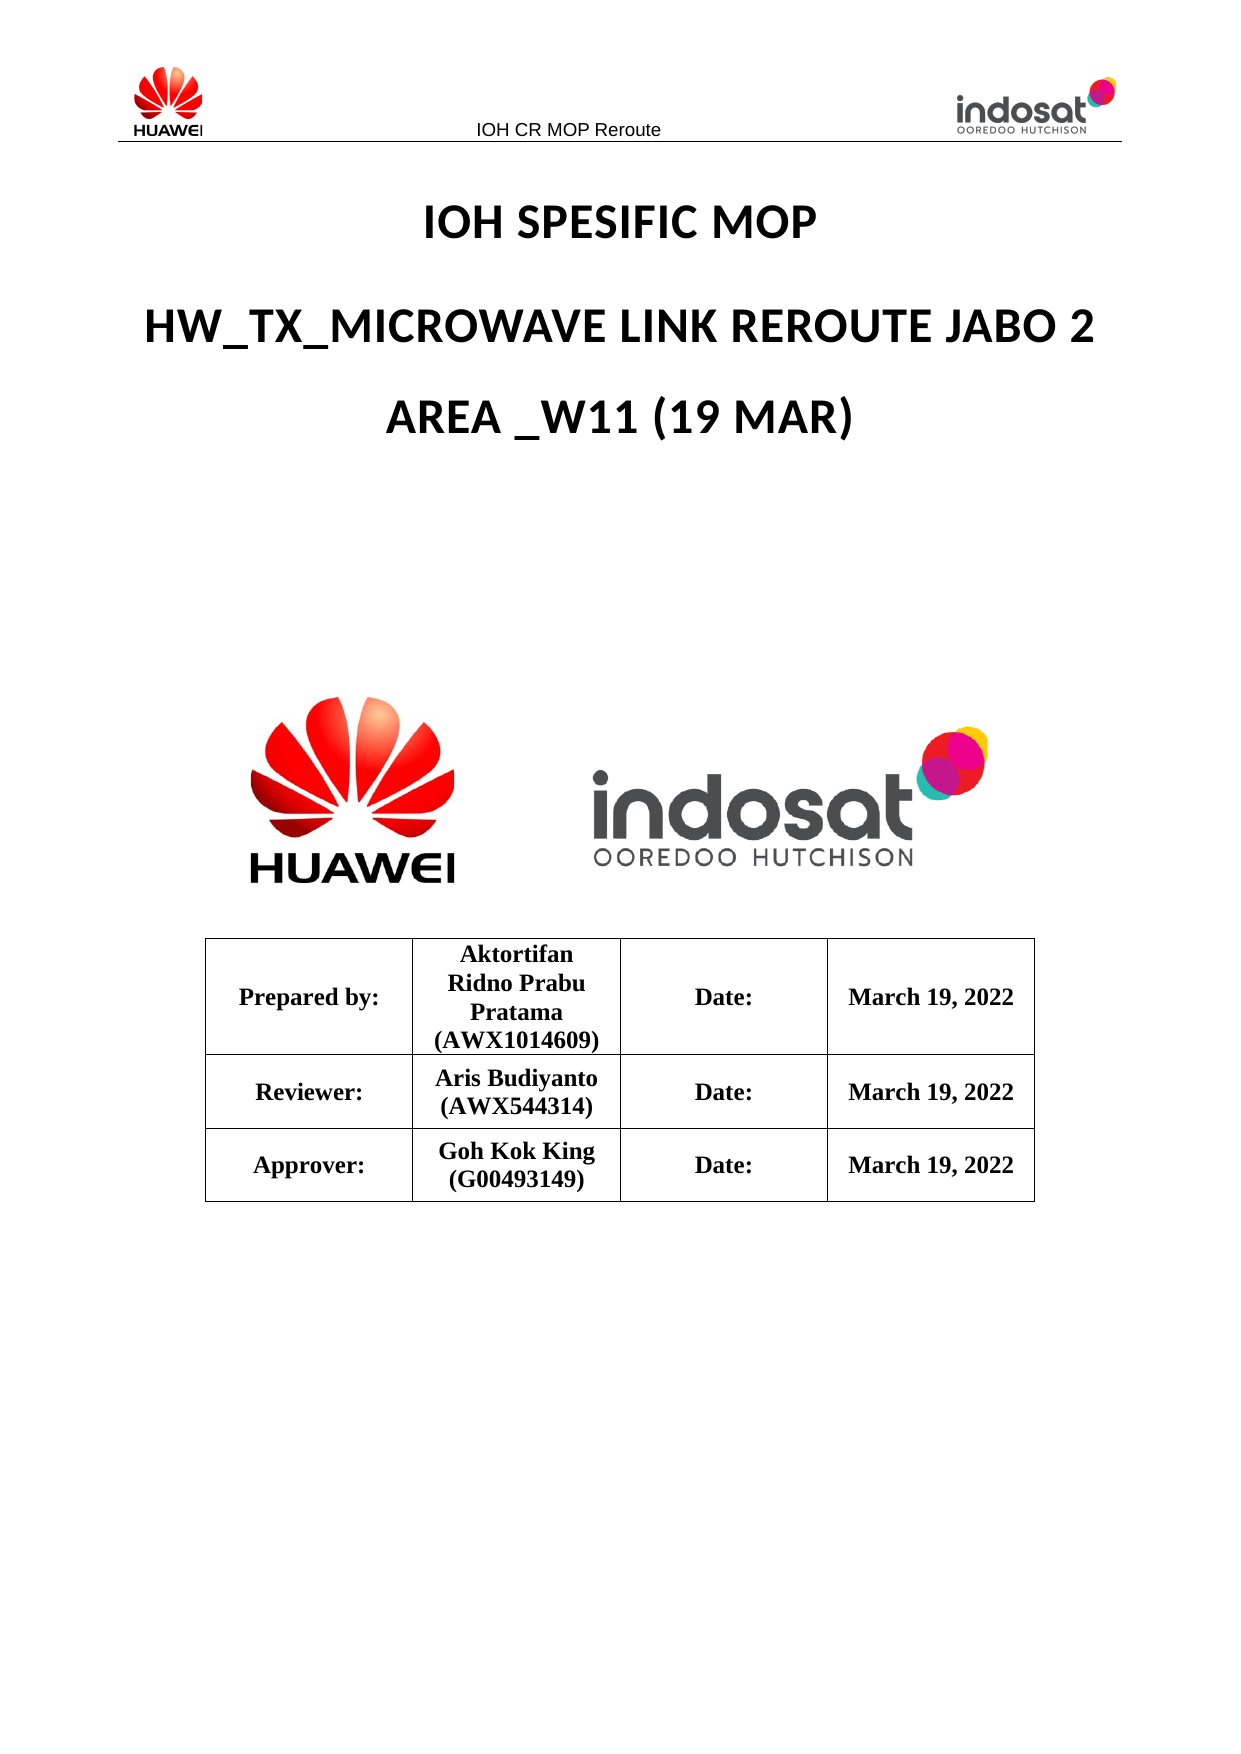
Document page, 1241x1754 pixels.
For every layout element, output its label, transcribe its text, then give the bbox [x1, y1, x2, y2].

table_header Date: [621, 939, 827, 1054]
table_cell March 19, 2022 [828, 1055, 1034, 1127]
table_cell March 19, 2022 [828, 1129, 1034, 1201]
picture [931, 72, 1117, 141]
table_header Prepared by: [206, 939, 412, 1054]
text IOH Spesific MOP [118, 190, 1122, 251]
picture [134, 67, 203, 136]
picture [528, 713, 990, 883]
table_cell Goh Kok King (G00493149) [413, 1129, 620, 1201]
table_cell Aris Budiyanto (AWX544314) [413, 1055, 620, 1127]
table_cell Date: [621, 1055, 827, 1127]
table_header Aktortifan Ridno Prabu Pratama (AWX1014609) [413, 939, 620, 1054]
picture [250, 697, 455, 883]
table_header March 19, 2022 [828, 939, 1034, 1054]
text HW_TX_Microwave Link Reroute JABO 2 Area _W11 (19 Mar) [118, 294, 1122, 446]
table_cell Reviewer: [206, 1055, 412, 1127]
table_cell Date: [621, 1129, 827, 1201]
table_cell Approver: [206, 1129, 412, 1201]
